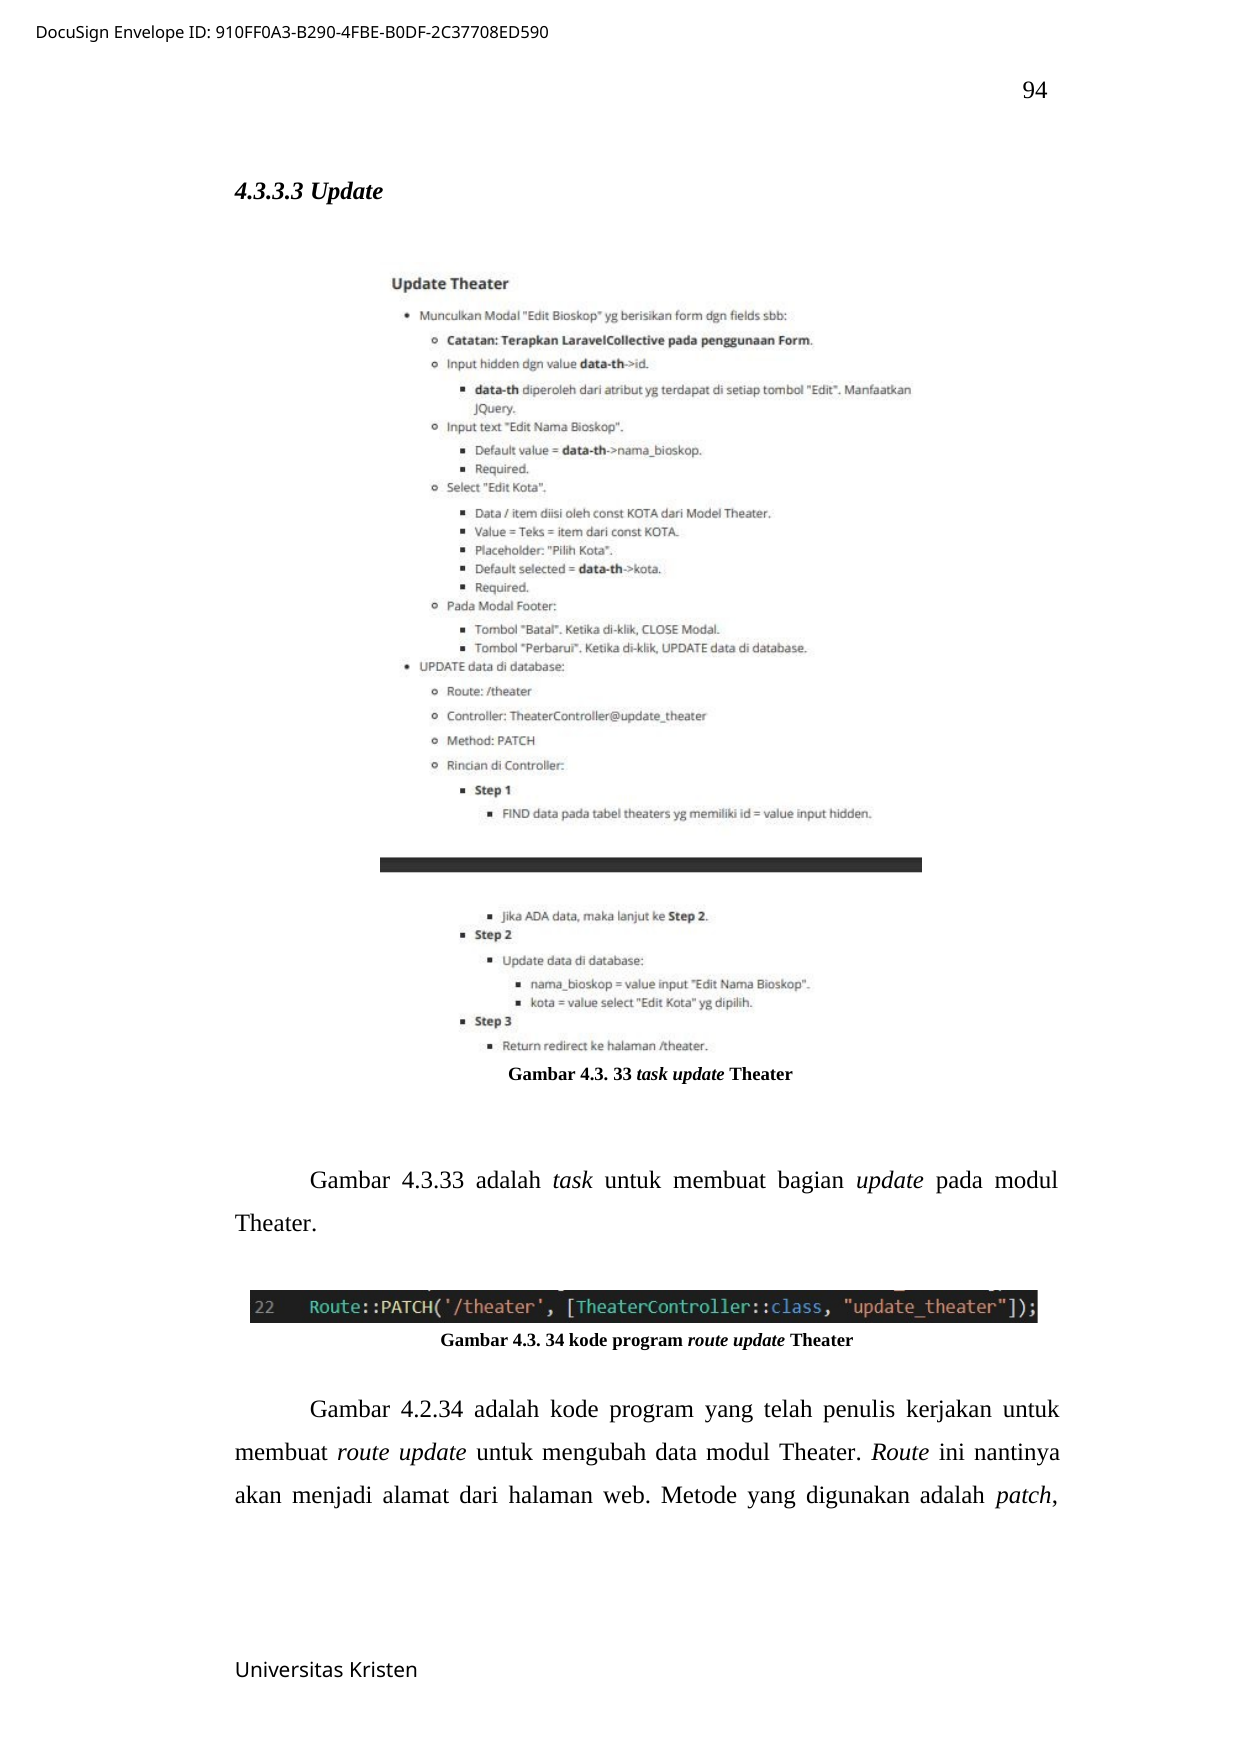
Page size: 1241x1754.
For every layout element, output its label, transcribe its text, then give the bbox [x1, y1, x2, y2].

picture [380, 262, 922, 1054]
text Gambar 4.3. 34 kode program route update Theater [334, 1323, 959, 1351]
subtitle Update [234, 176, 1098, 204]
text Gambar 4.2.34 adalah kode program yang telah penulis kerjakan untuk membuat route update untuk mengubah data modul Theater. Route ini nantinya akan menjadi alamat dari halaman web. Metode yang digunakan adalah patch, [234, 1394, 1060, 1509]
picture [250, 1290, 1038, 1323]
text Gambar 4.3.33 adalah task untuk membuat bagian update pada modul Theater. [234, 1165, 1062, 1237]
